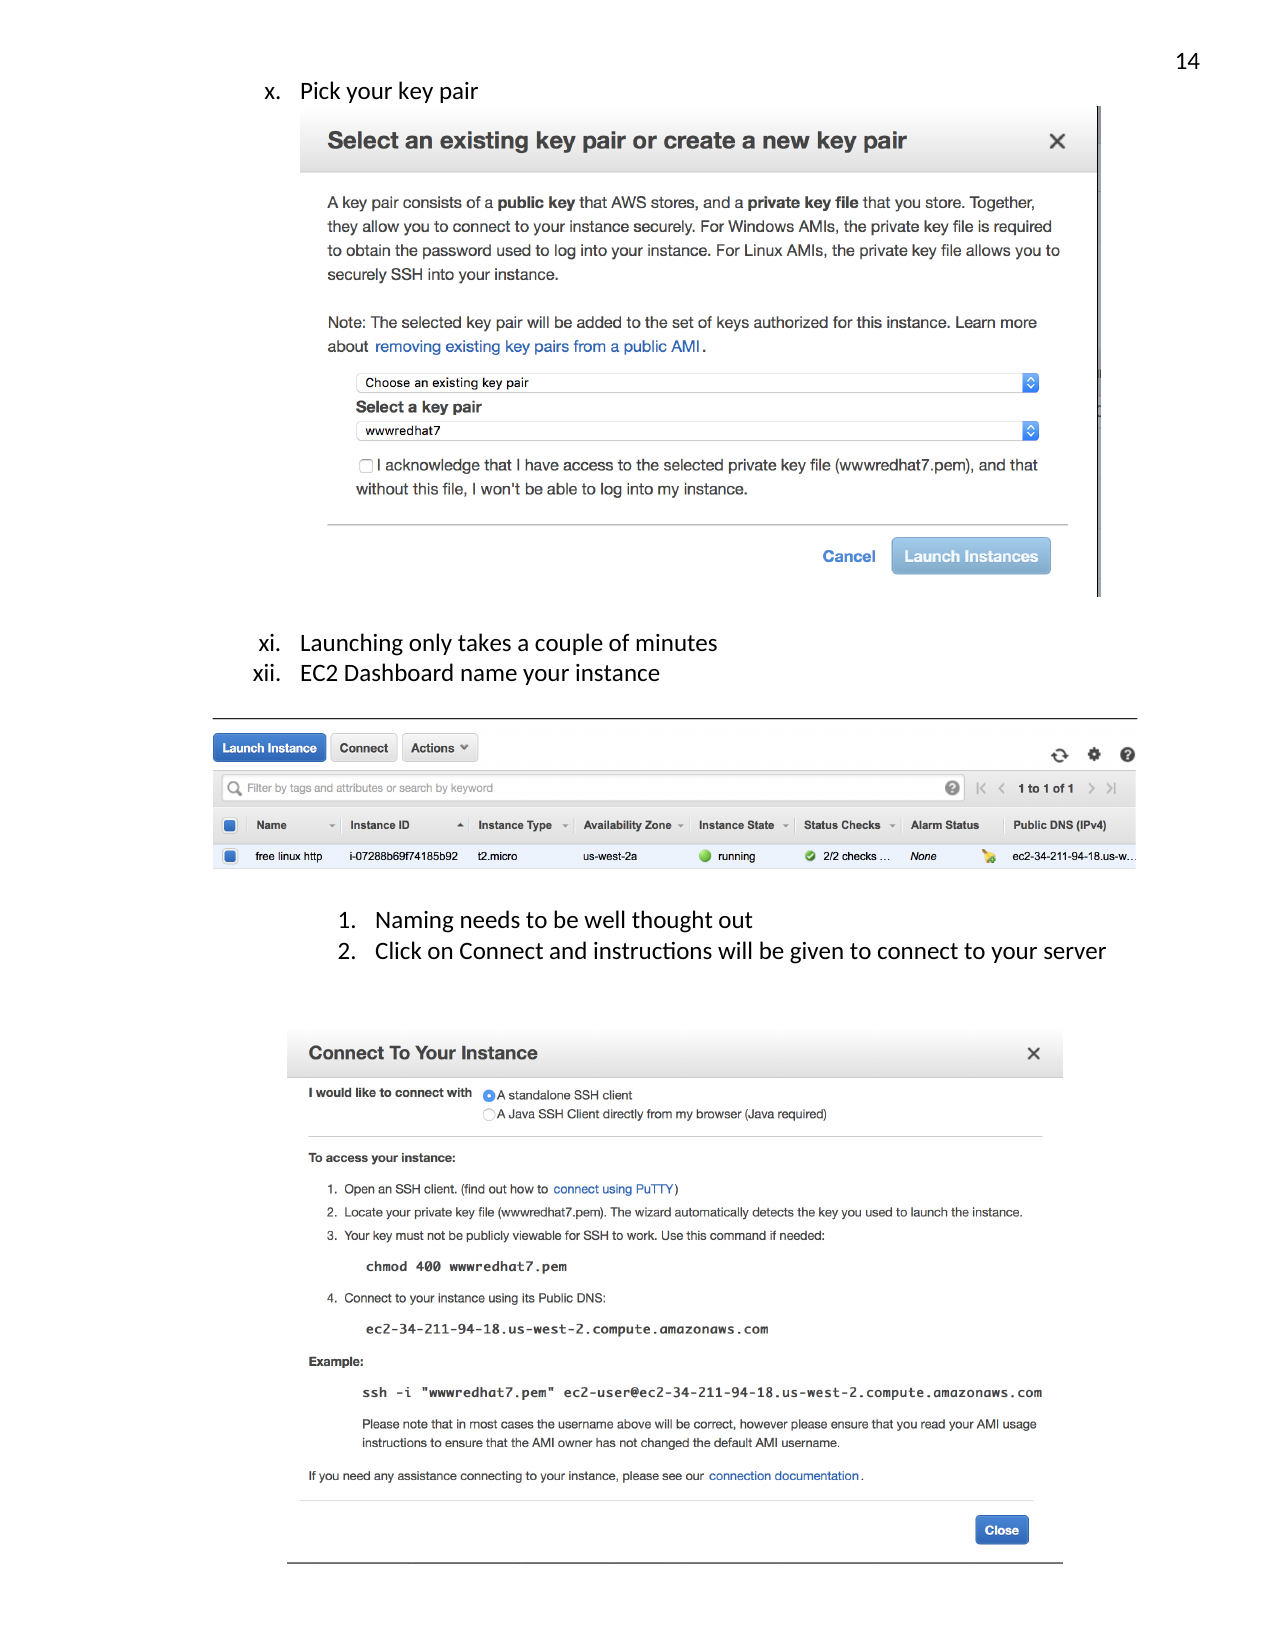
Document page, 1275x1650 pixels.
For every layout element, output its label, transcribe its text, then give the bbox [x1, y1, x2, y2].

picture [287, 1026, 1063, 1564]
picture [212, 718, 1138, 874]
list Launching only takes a couple of minutes [281, 627, 1200, 657]
list Pick your key pair [281, 76, 1200, 106]
picture [300, 106, 1101, 597]
list EC2 Dashboard name your instance [281, 657, 1200, 688]
list Naming needs to be well thought out [337, 904, 1200, 935]
list Click on Connect and instructions will be given to connect to your server [337, 935, 1200, 966]
